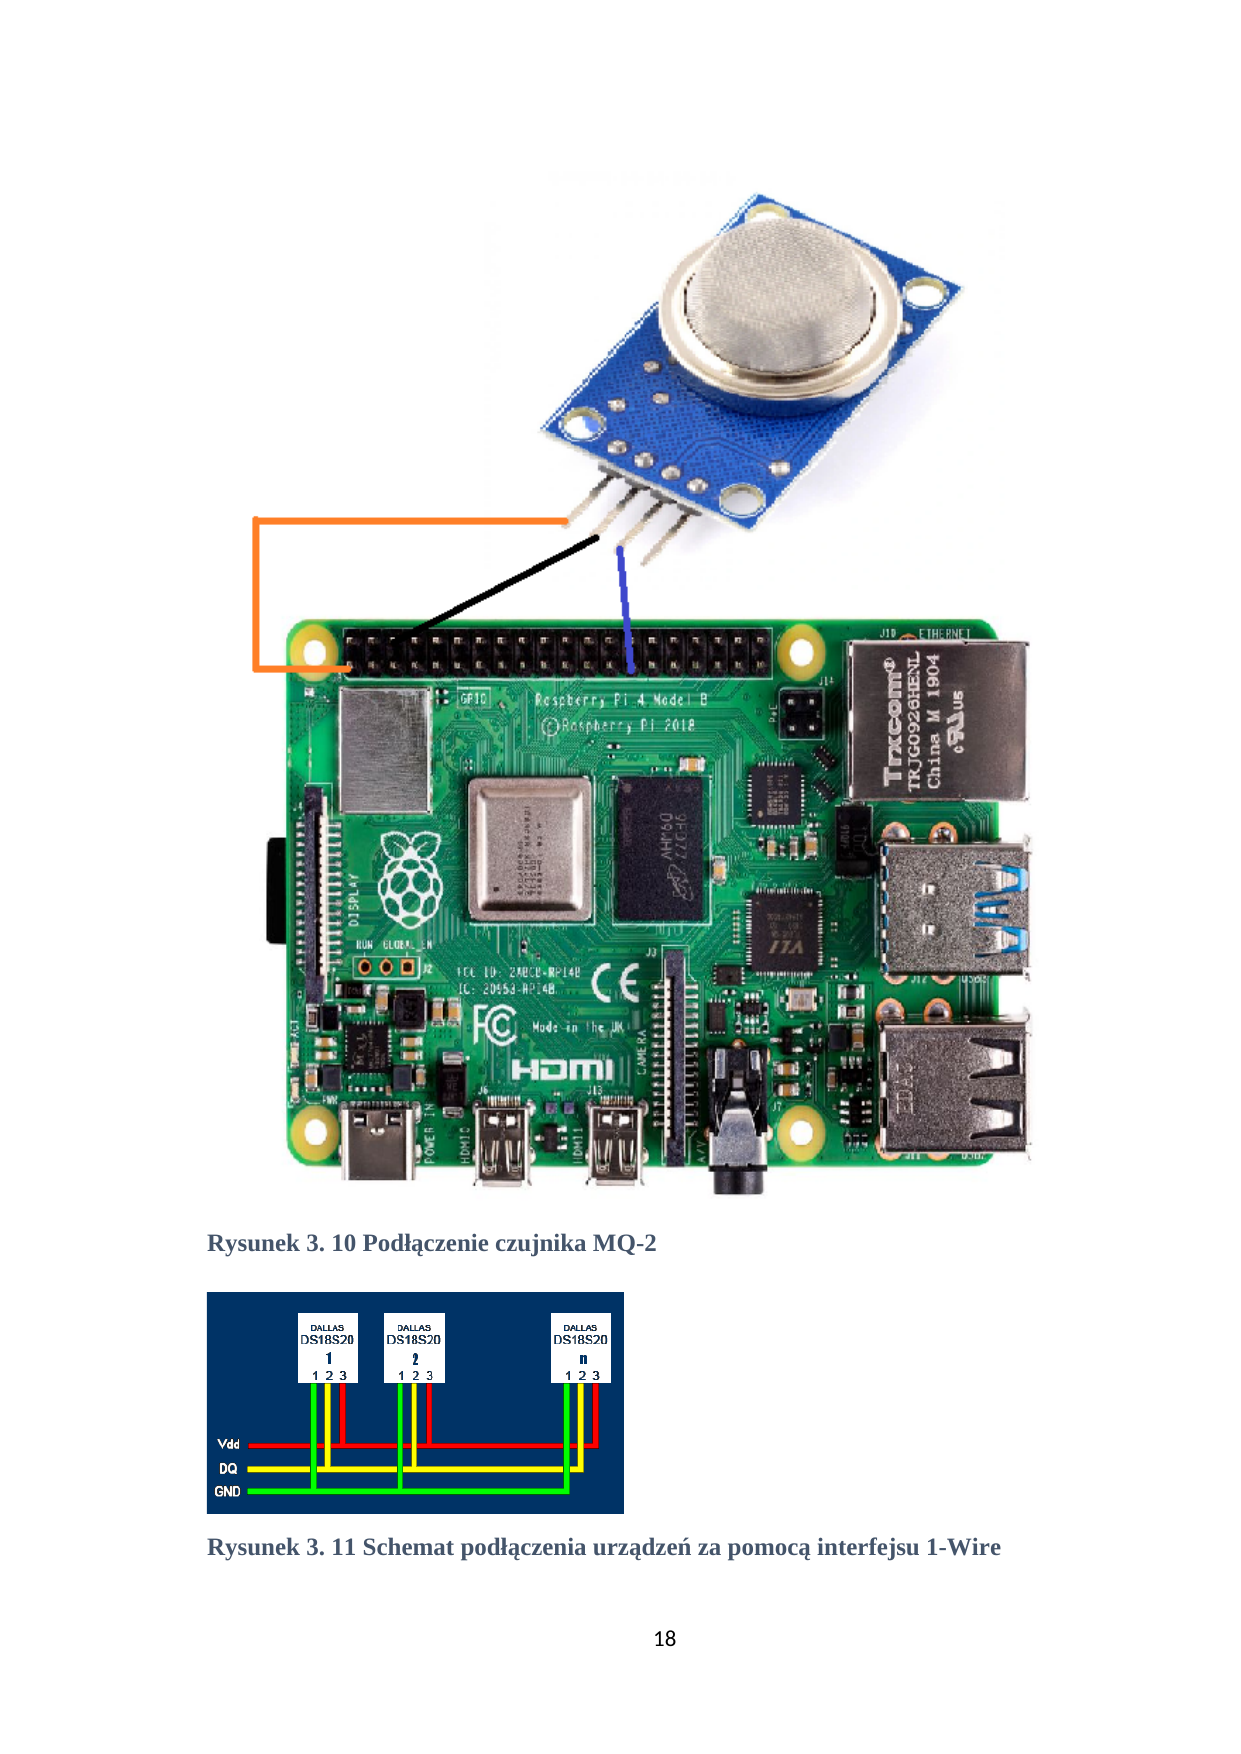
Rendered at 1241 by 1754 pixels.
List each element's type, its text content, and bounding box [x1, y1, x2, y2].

text Rysunek 3. 11 Schemat podłączenia urządzeń za pomocą interfejsu 1-Wire [207, 1532, 1122, 1561]
picture [206, 1292, 624, 1514]
picture [206, 147, 1123, 1210]
text Rysunek 3. 10 Podłączenie czujnika MQ-2 [207, 1228, 1122, 1257]
